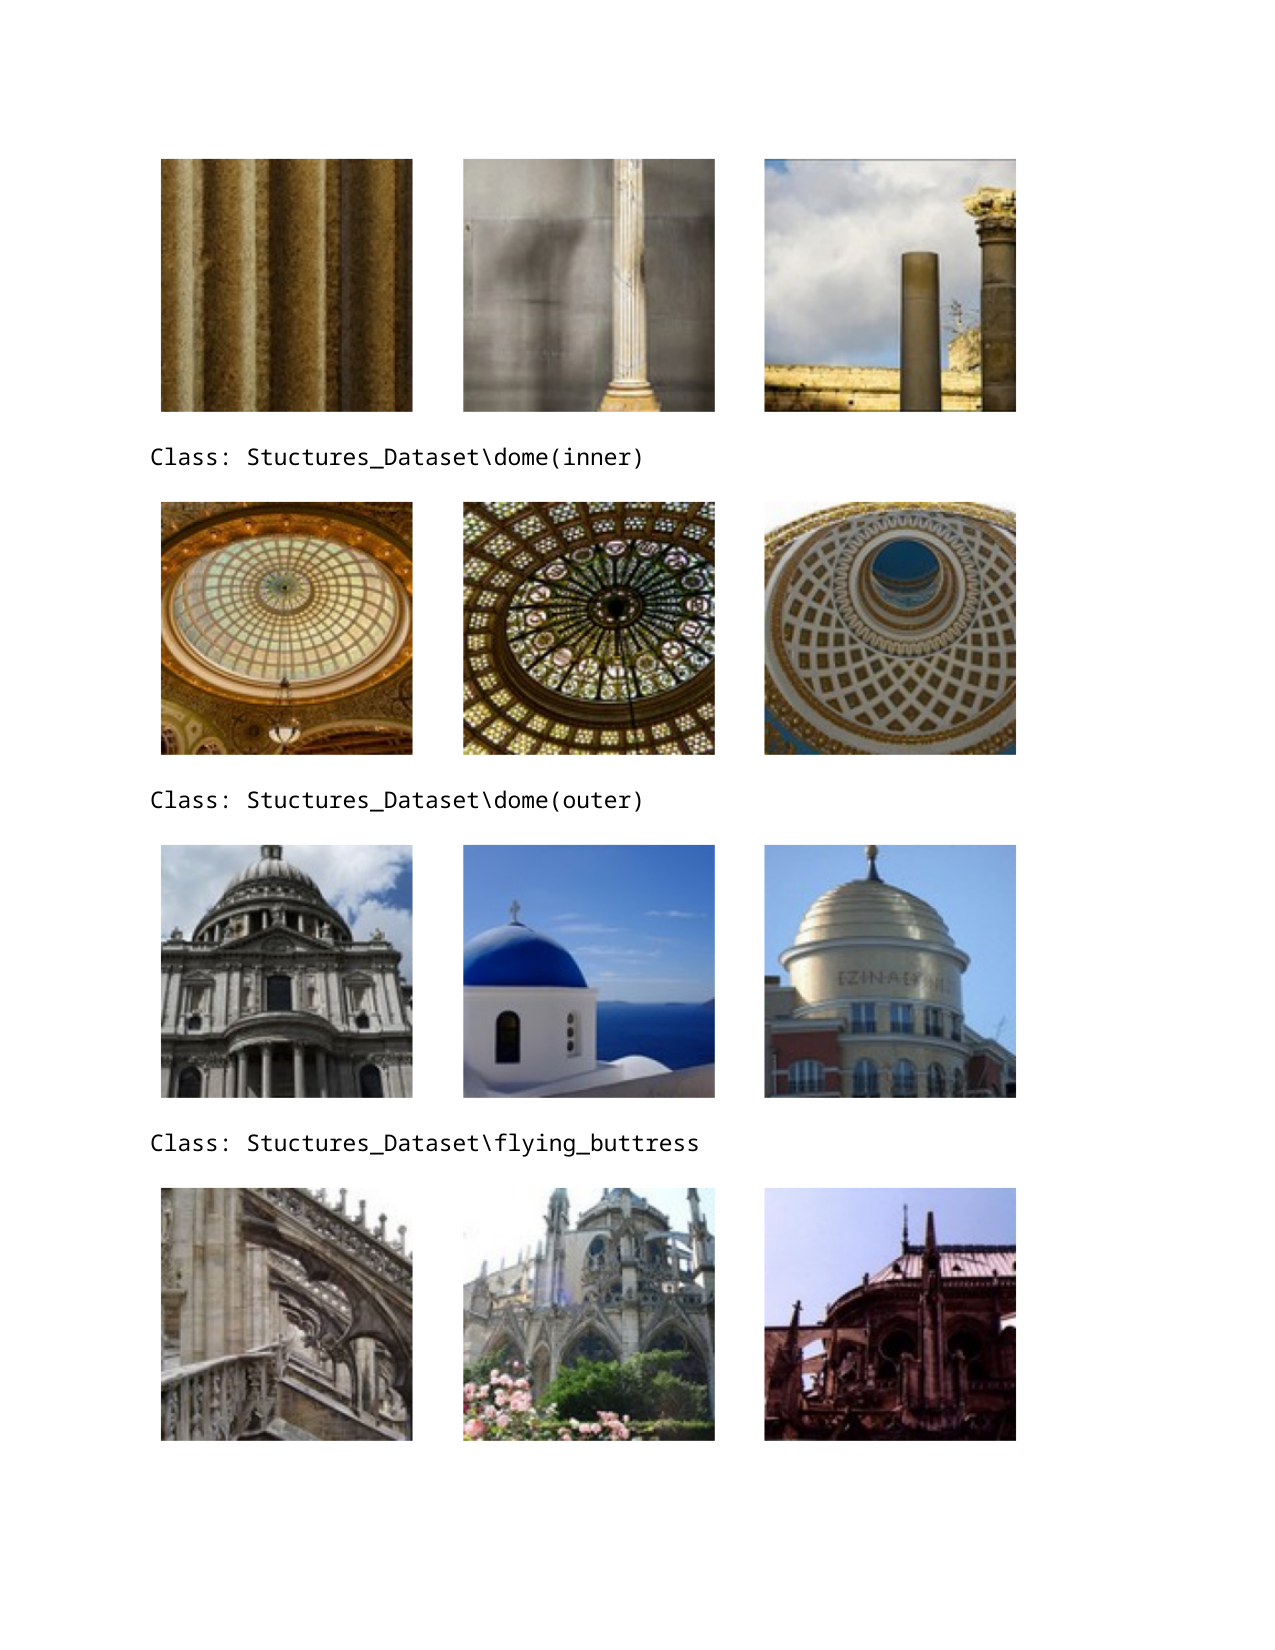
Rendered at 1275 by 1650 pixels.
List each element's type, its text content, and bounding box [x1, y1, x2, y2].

picture [150, 493, 1025, 766]
picture [150, 836, 1025, 1109]
text Class: Stuctures_Dataset\flying_buttress [150, 1127, 1125, 1158]
text Class: Stuctures_Dataset\dome(inner) [150, 441, 1125, 472]
text Class: Stuctures_Dataset\dome(outer) [150, 784, 1125, 815]
picture [150, 150, 1025, 423]
picture [150, 1179, 1025, 1452]
